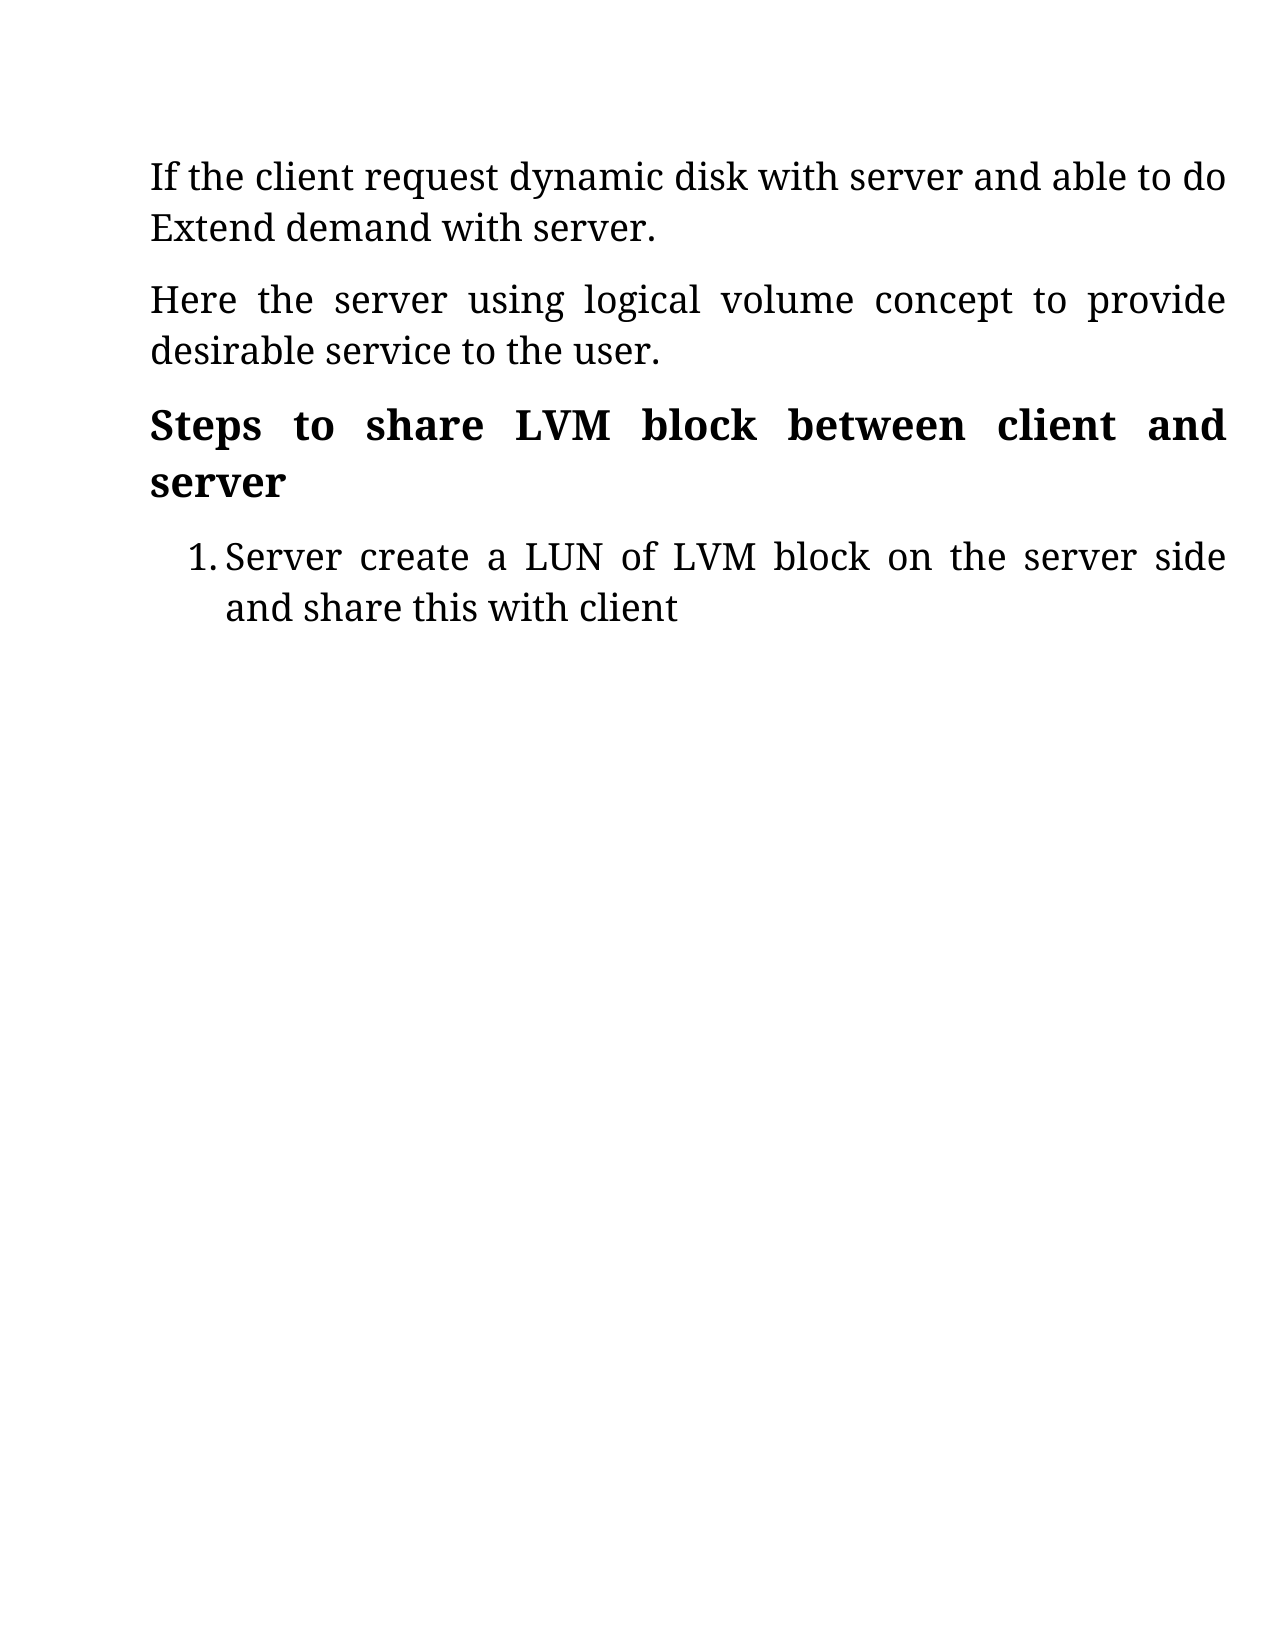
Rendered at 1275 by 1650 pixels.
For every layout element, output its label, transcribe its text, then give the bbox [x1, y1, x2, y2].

text Steps to share LVM block between client and server [150, 396, 1228, 509]
list Server create a LUN of LVM block on the server side and share this with client [187, 530, 1228, 632]
text If the client request dynamic disk with server and able to do Extend demand with server. [150, 150, 1228, 252]
text Here the server using logical volume concept to provide desirable service to the user. [150, 273, 1228, 375]
